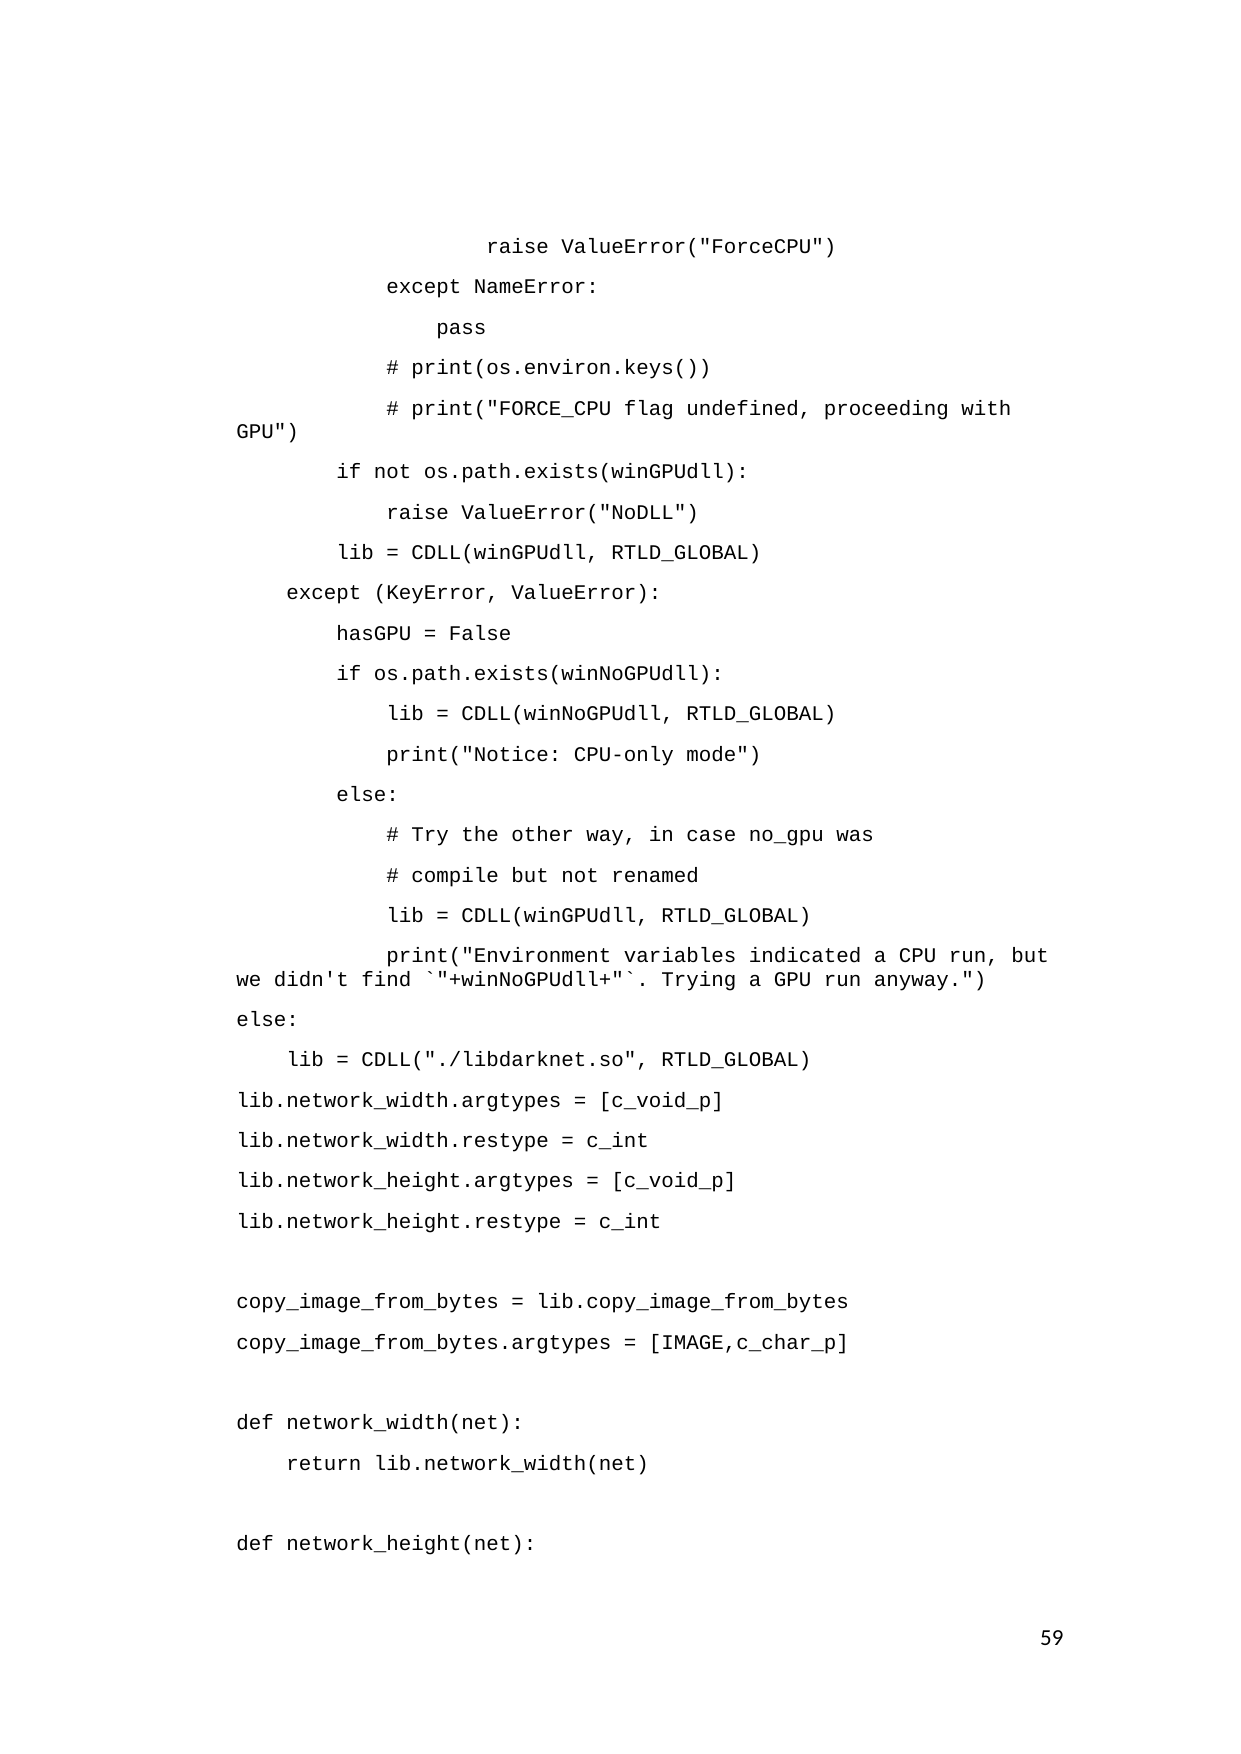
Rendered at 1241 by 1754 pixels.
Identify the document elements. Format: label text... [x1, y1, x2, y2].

text copy_image_from_bytes.argtypes = [IMAGE,c_char_p] [236, 1332, 1063, 1355]
text # Try the other way, in case no_gpu was [236, 824, 1063, 848]
text def network_width(net): [236, 1412, 1063, 1436]
text def network_height(net): [236, 1533, 1063, 1557]
text lib.network_width.argtypes = [c_void_p] [236, 1090, 1063, 1113]
text lib = CDLL(winNoGPUdll, RTLD_GLOBAL) [236, 703, 1063, 727]
text # print("FORCE_CPU flag undefined, proceeding with GPU") [236, 397, 1063, 445]
text hasGPU = False [236, 623, 1063, 646]
text lib.network_height.restype = c_int [236, 1211, 1063, 1234]
text else: [236, 1009, 1063, 1033]
text lib = CDLL(winGPUdll, RTLD_GLOBAL) [236, 905, 1063, 928]
text if os.path.exists(winNoGPUdll): [236, 663, 1063, 687]
text return lib.network_width(net) [236, 1453, 1063, 1476]
text raise ValueError("ForceCPU") [236, 236, 1063, 260]
text if not os.path.exists(winGPUdll): [236, 461, 1063, 485]
text else: [236, 784, 1063, 808]
text raise ValueError("NoDLL") [236, 502, 1063, 525]
text lib = CDLL("./libdarknet.so", RTLD_GLOBAL) [236, 1049, 1063, 1073]
text except (KeyError, ValueError): [236, 582, 1063, 606]
text pass [236, 317, 1063, 341]
text except NameError: [236, 277, 1063, 300]
text # print(os.environ.keys()) [236, 357, 1063, 381]
text # compile but not renamed [236, 864, 1063, 888]
text print("Notice: CPU-only mode") [236, 744, 1063, 767]
text copy_image_from_bytes = lib.copy_image_from_bytes [236, 1291, 1063, 1315]
text lib = CDLL(winGPUdll, RTLD_GLOBAL) [236, 542, 1063, 566]
text lib.network_height.argtypes = [c_void_p] [236, 1170, 1063, 1194]
text lib.network_width.restype = c_int [236, 1130, 1063, 1154]
text print("Environment variables indicated a CPU run, but we didn't find `"+winNoGPUdll+"`. Trying a GPU run anyway.") [236, 945, 1063, 992]
